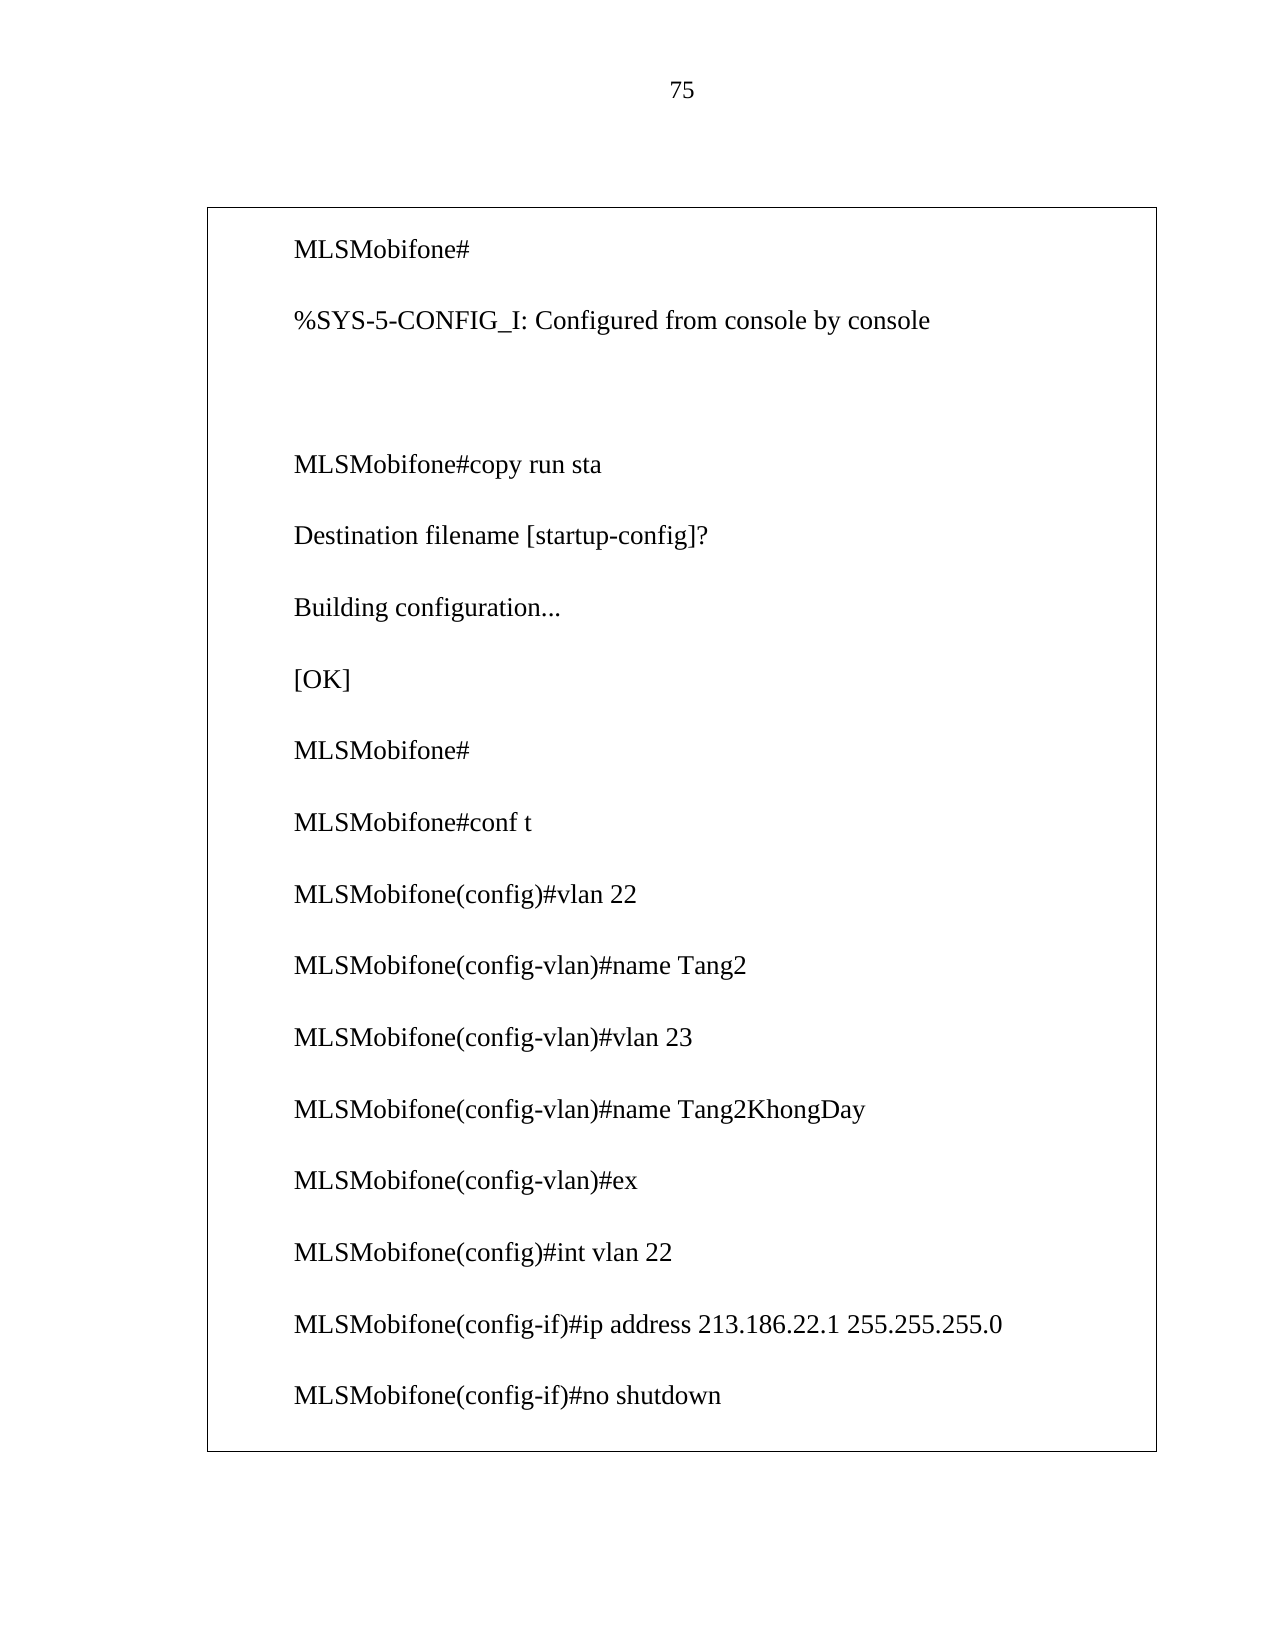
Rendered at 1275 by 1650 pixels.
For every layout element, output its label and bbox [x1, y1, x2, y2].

table_header [208, 208, 1156, 1451]
